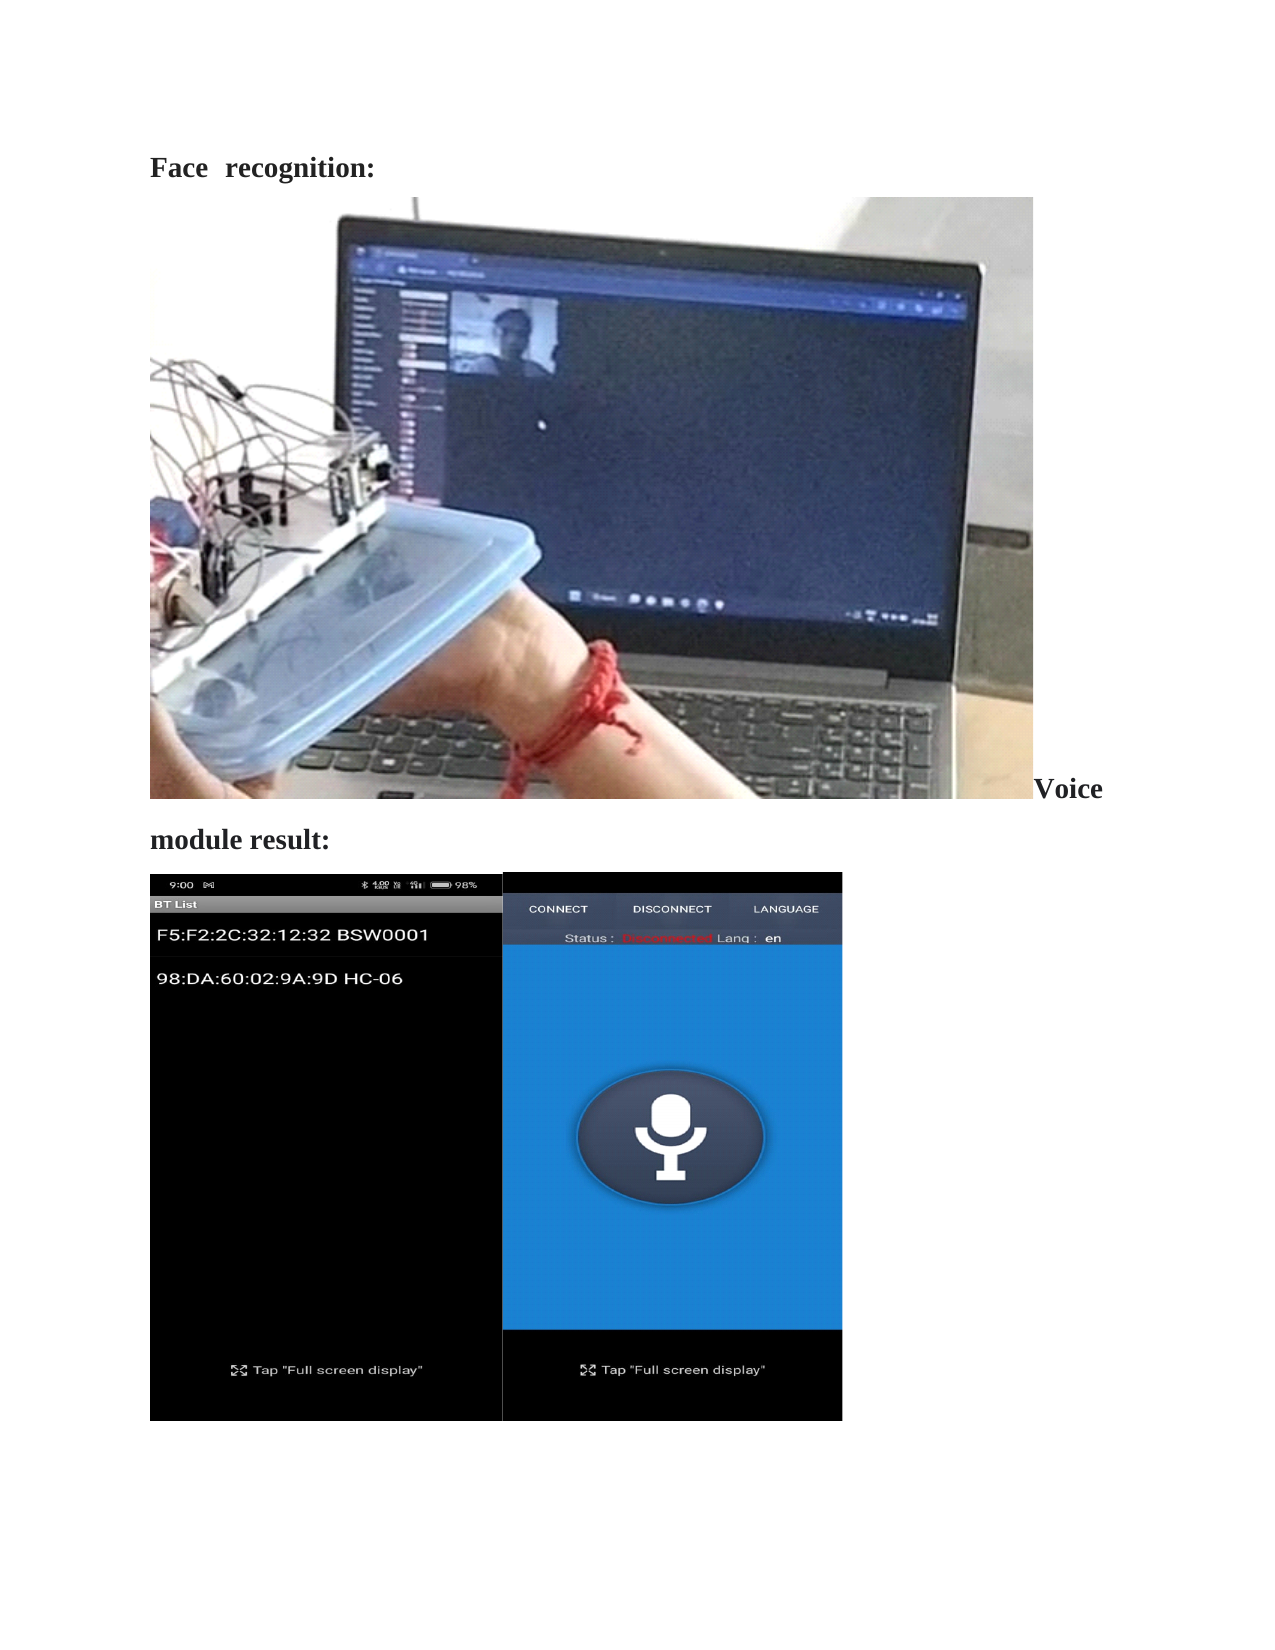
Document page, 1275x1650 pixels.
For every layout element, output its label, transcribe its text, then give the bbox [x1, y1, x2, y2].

picture [150, 197, 1034, 799]
picture [150, 872, 843, 1421]
